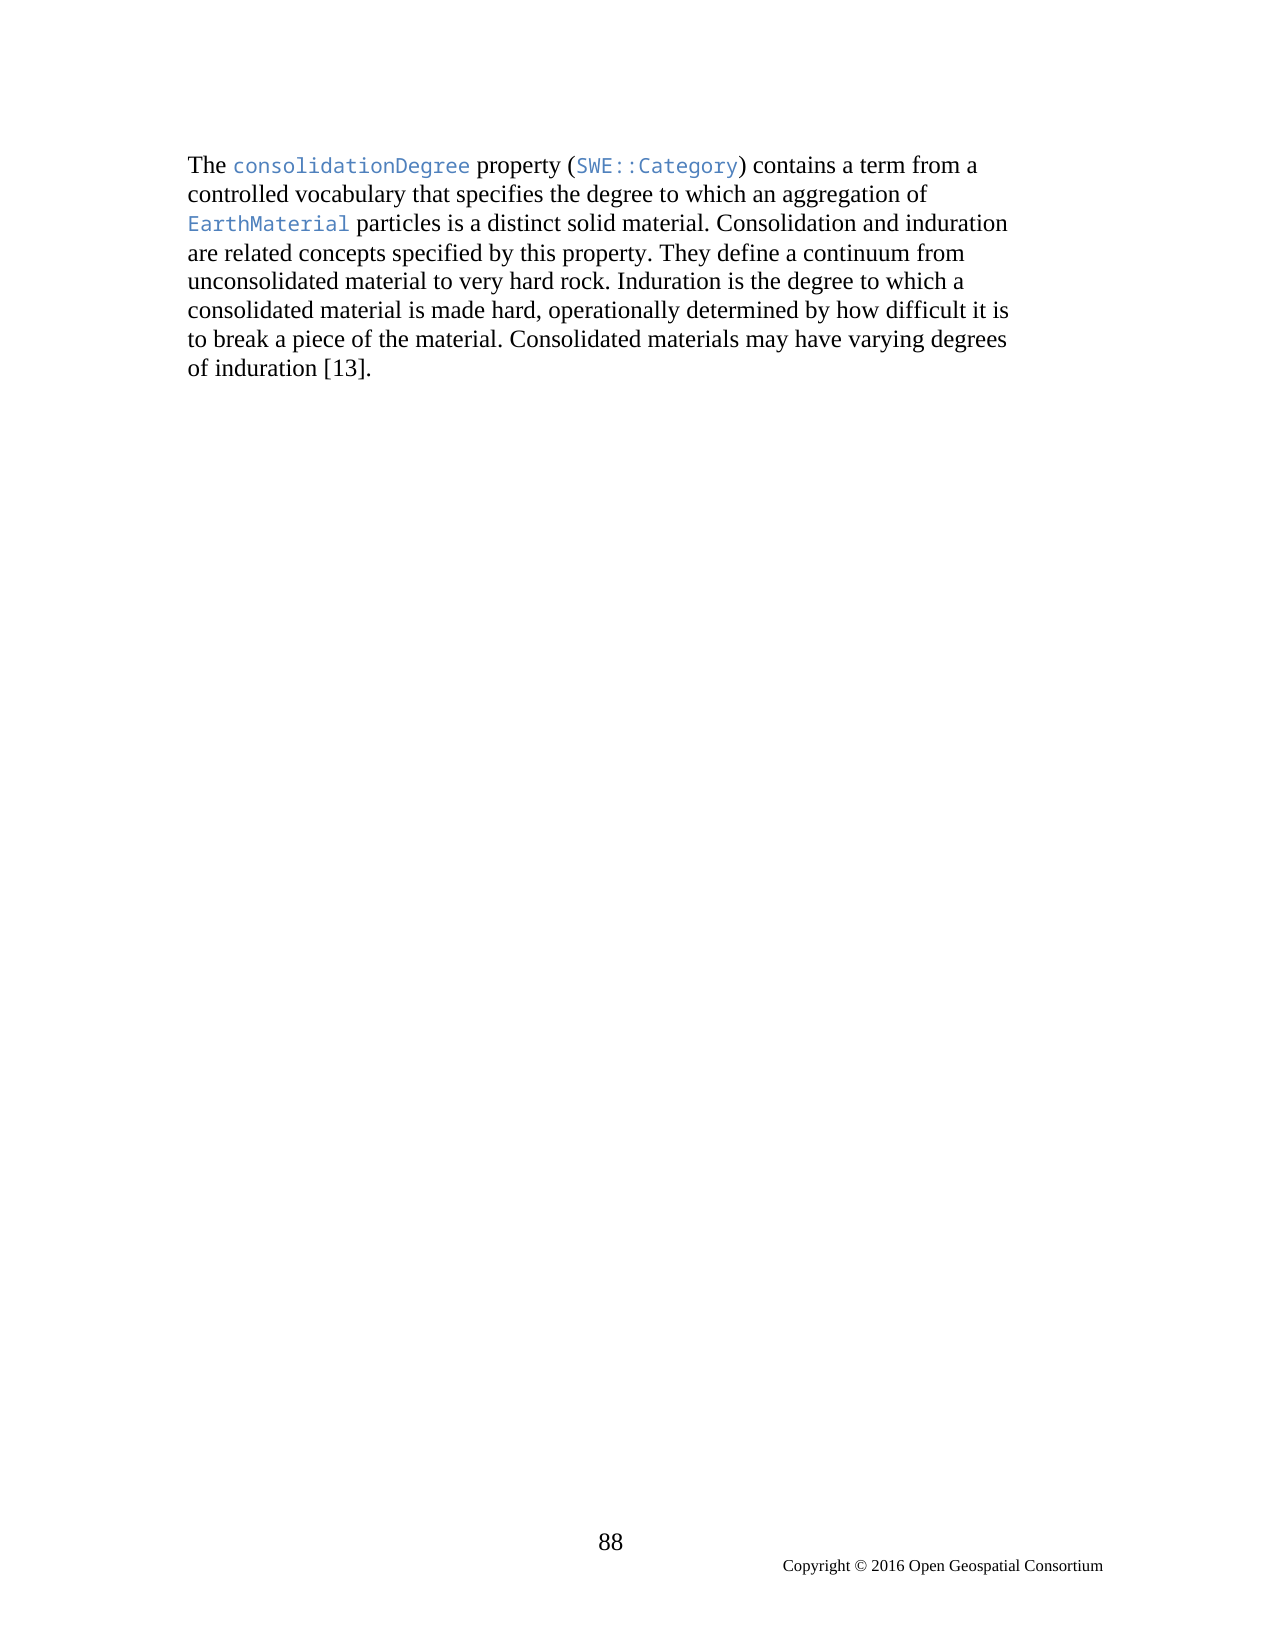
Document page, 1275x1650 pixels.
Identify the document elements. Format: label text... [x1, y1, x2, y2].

text The consolidationDegree property (SWE::Category) contains a term from a controlled vocabulary that specifies the degree to which an aggregation of EarthMaterial particles is a distinct solid material. Consolidation and induration are related concepts specified by this property. They define a continuum from unconsolidated material to very hard rock. Induration is the degree to which a consolidated material is made hard, operationally determined by how difficult it is to break a piece of the material. Consolidated materials may have varying degrees of induration [13]. [187, 150, 1034, 381]
